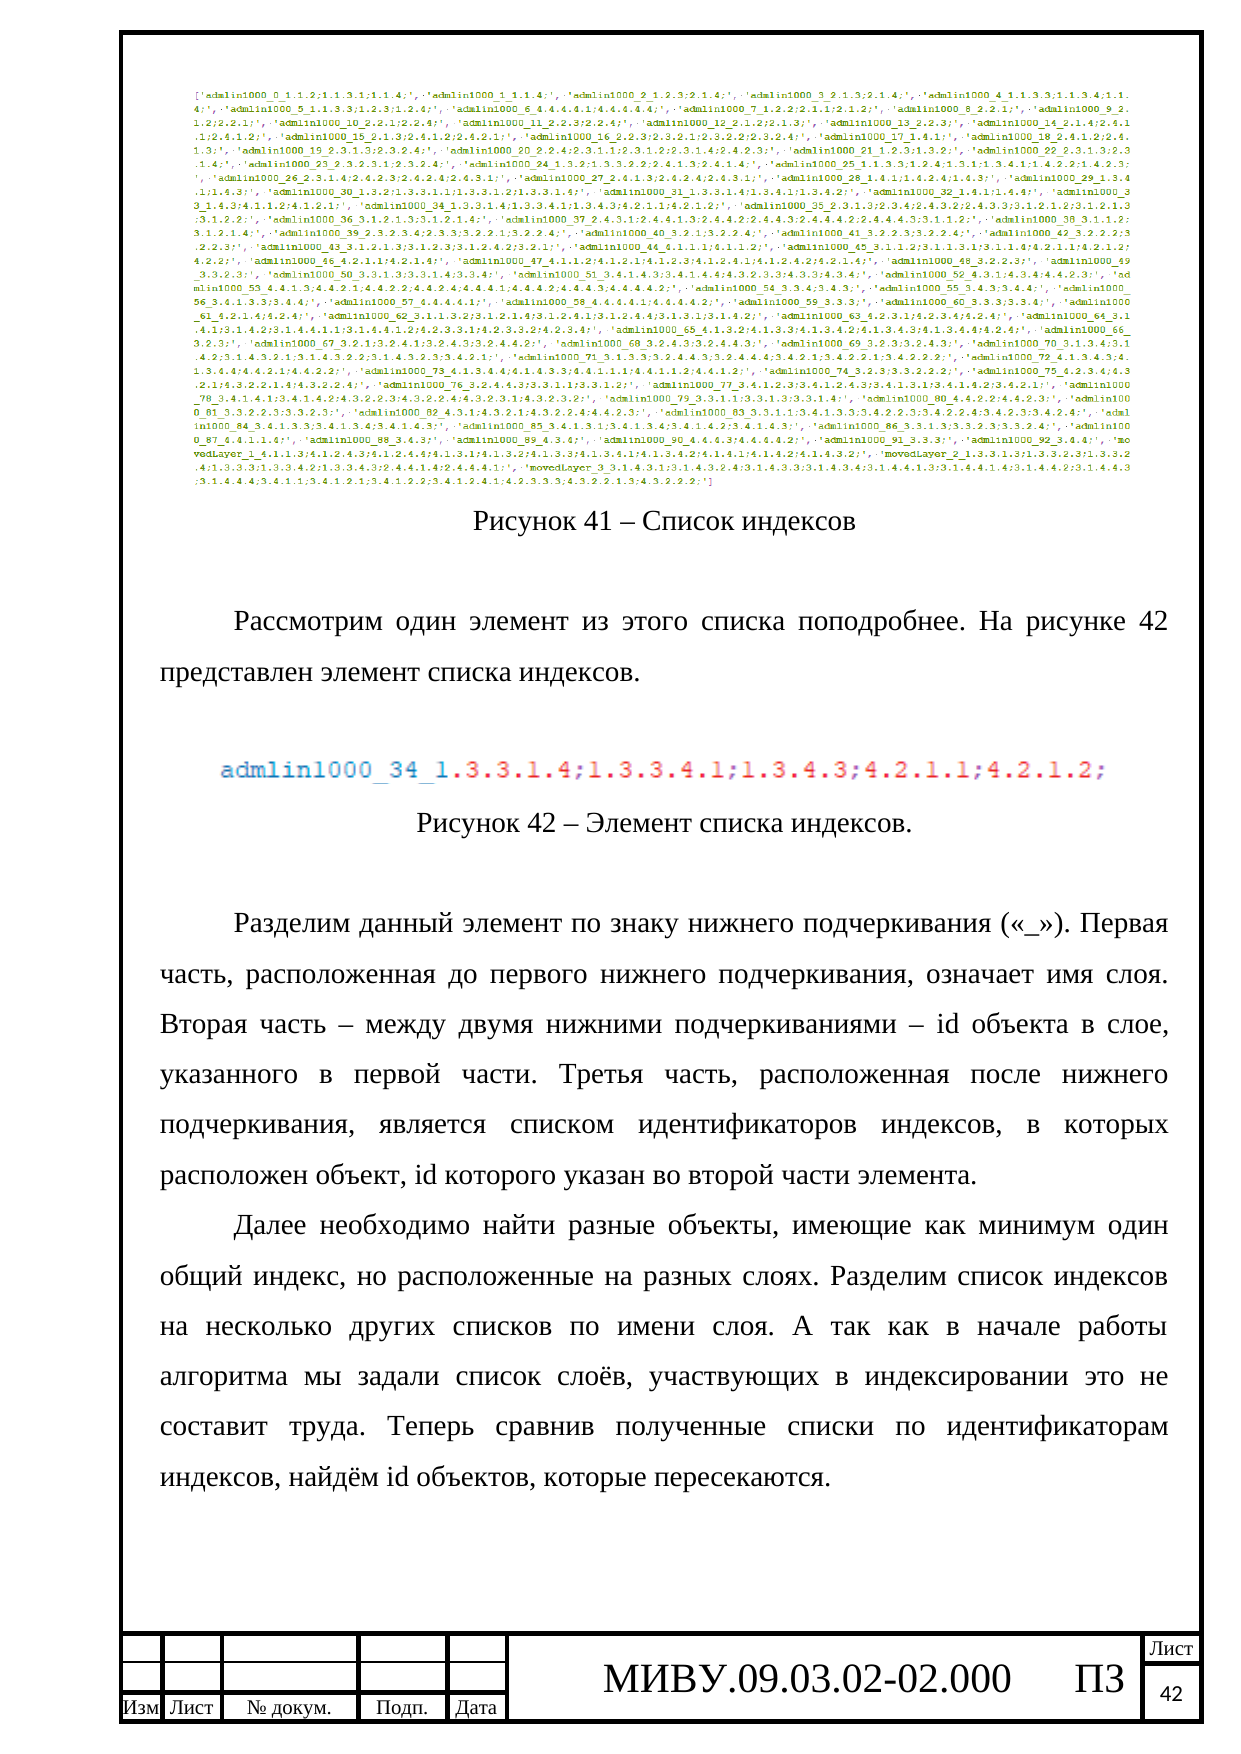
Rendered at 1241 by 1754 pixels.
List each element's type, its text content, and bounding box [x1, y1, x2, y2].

text Рассмотрим один элемент из этого списка поподробнее. На рисунке 42 представлен элемент списка индексов. [159, 603, 1169, 687]
text Разделим данный элемент по знаку нижнего подчеркивания («_»). Первая часть, расположенная до первого нижнего подчеркивания, означает имя слоя. Вторая часть – между двумя нижними подчеркиваниями – id объекта в слое, указанного в первой части. Третья часть, расположенная после нижнего подчеркивания, является списком идентификаторов индексов, в которых расположен объект, id которого указан во второй части элемента. [159, 905, 1169, 1191]
text Далее необходимо найти разные объекты, имеющие как минимум один общий индекс, но расположенные на разных слоях. Разделим список индексов на несколько других списков по имени слоя. А так как в начале работы алгоритма мы задали список слоёв, участвующих в индексировании это не составит труда. Теперь сравнив полученные списки по идентификаторам индексов, найдём id объектов, которые пересекаются. [159, 1207, 1169, 1492]
text Рисунок 42 – Элемент списка индексов. [159, 805, 1169, 838]
text Рисунок 41 – Список индексов [159, 503, 1169, 536]
